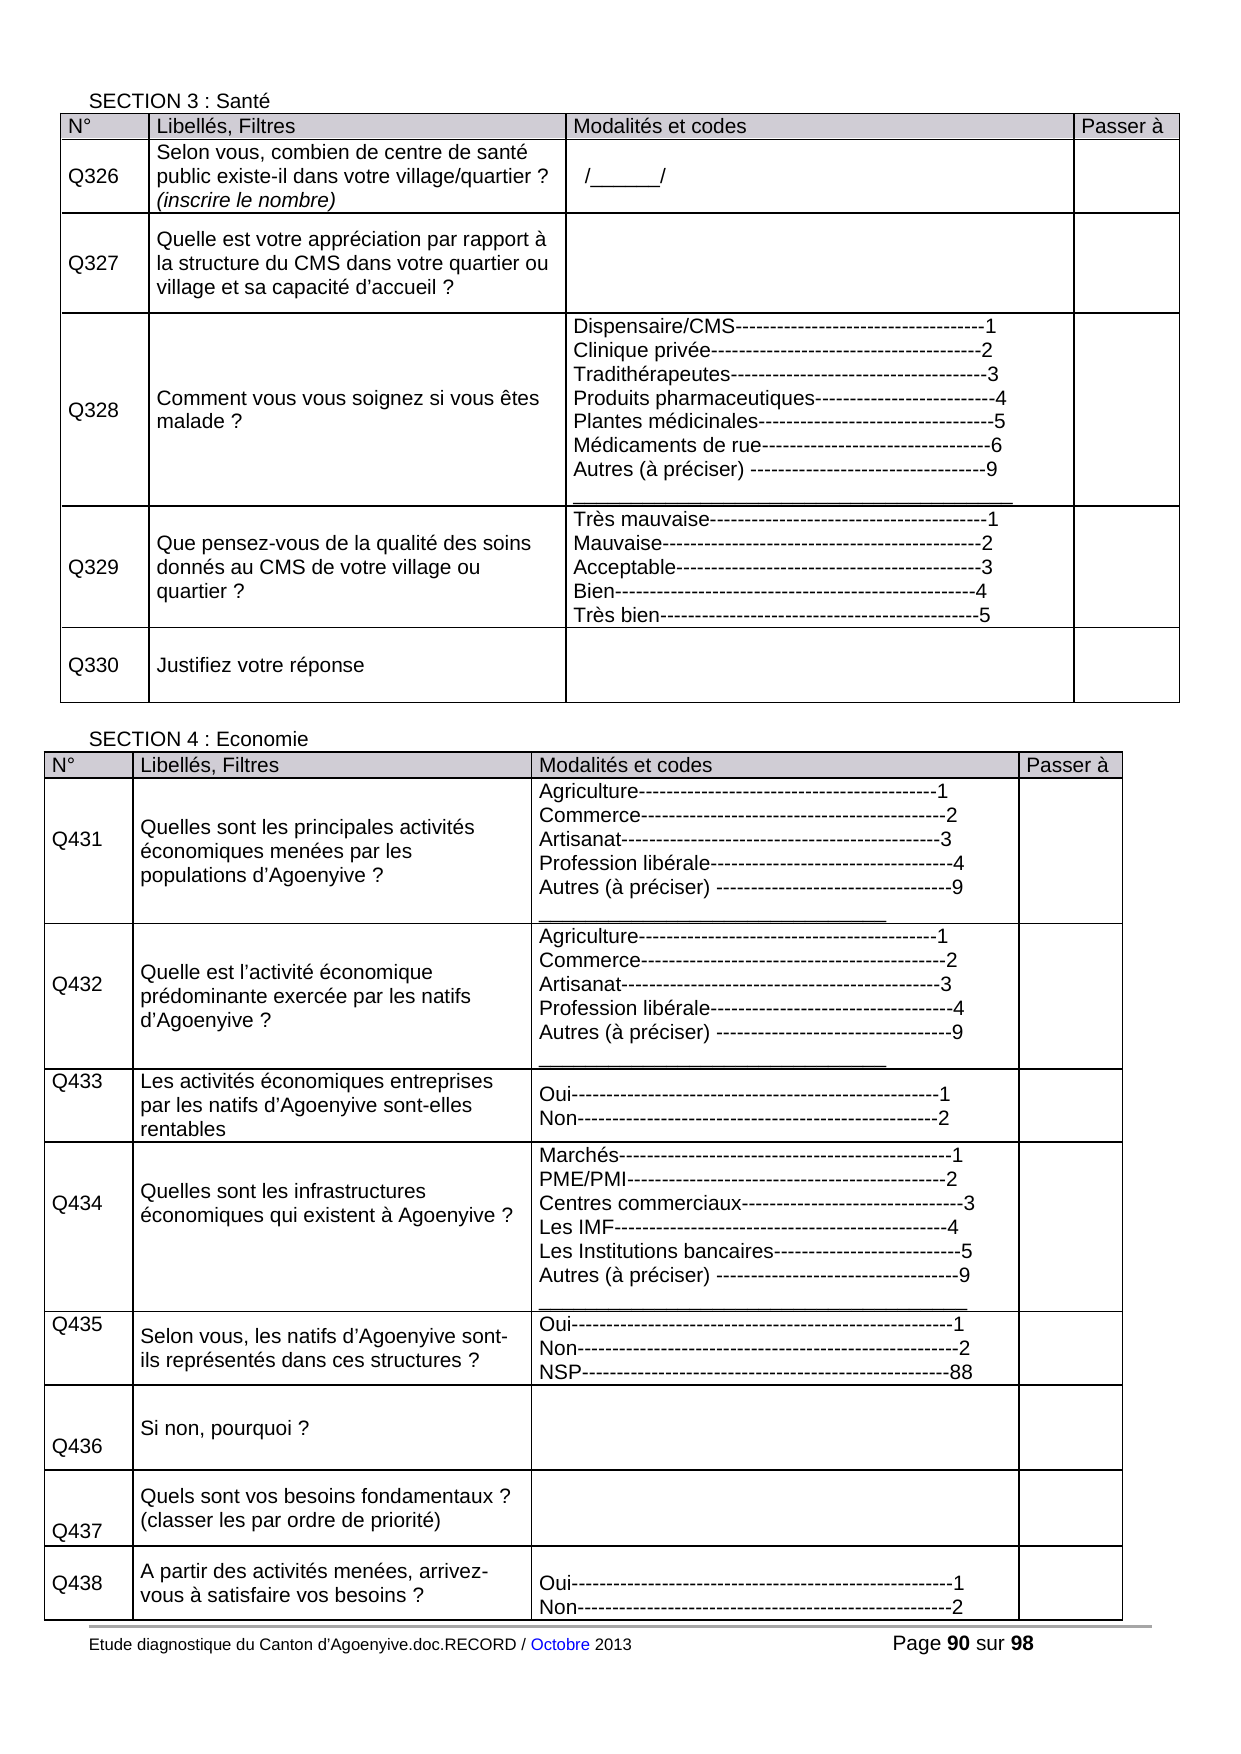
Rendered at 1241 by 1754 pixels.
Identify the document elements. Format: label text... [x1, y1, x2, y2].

table_cell Q433 [45, 1070, 132, 1141]
table_cell [567, 214, 1073, 312]
table_cell Q432 [45, 924, 132, 1068]
table_cell Quelles sont les infrastructures économiques qui existent à Agoenyive ? [134, 1143, 531, 1311]
table_cell [1020, 1312, 1122, 1384]
text SECTION 3 : Santé [89, 89, 1152, 113]
table_cell Oui-------------------------------------------------------1 Non------------------------------------------------------2 [532, 1547, 1018, 1619]
table_cell Si non, pourquoi ? [134, 1386, 531, 1469]
table_cell Oui-------------------------------------------------------1 Non-------------------------------------------------------2 NSP-----------------------------------------------------88 [532, 1312, 1018, 1384]
table_cell /______/ [567, 140, 1073, 212]
table_cell Q434 [45, 1143, 132, 1311]
table_header Modalités et codes [532, 753, 1018, 777]
table_cell [567, 628, 1073, 702]
table_header Passer à [1020, 753, 1122, 777]
table_header Modalités et codes [567, 114, 1073, 138]
table_cell [532, 1386, 1018, 1469]
table_cell Marchés------------------------------------------------1 PME/PMI----------------------------------------------2 Centres commerciaux--------------------------------3 Les IMF------------------------------------------------4 Les Institutions bancaires---------------------------5 Autres (à préciser) -----------------------------------9 _____________________________________ [532, 1143, 1018, 1311]
table_cell Agriculture-------------------------------------------1 Commerce--------------------------------------------2 Artisanat----------------------------------------------3 Profession libérale-----------------------------------4 Autres (à préciser) ----------------------------------9 ______________________________ [532, 924, 1018, 1068]
table_cell Q431 [45, 779, 132, 922]
table_header Passer à [1075, 114, 1179, 138]
table_header Libellés, Filtres [150, 114, 565, 138]
table_cell [1020, 1386, 1122, 1469]
table_header Libellés, Filtres [134, 753, 531, 777]
table_cell Q436 [45, 1386, 132, 1469]
table_cell Q328 [61, 313, 148, 505]
table_cell Quelle est l’activité économique prédominante exercée par les natifs d’Agoenyive ? [134, 924, 531, 1068]
table_cell Q329 [61, 506, 148, 627]
table_cell Que pensez-vous de la qualité des soins donnés au CMS de votre village ou quartier ? [150, 507, 565, 627]
table_cell Comment vous vous soignez si vous êtes malade ? [150, 314, 565, 505]
table_cell [1020, 1471, 1122, 1545]
table_cell [1020, 779, 1122, 922]
table_cell [1020, 1143, 1122, 1311]
table_cell Quelles sont les principales activités économiques menées par les populations d’Agoenyive ? [134, 779, 531, 922]
table_cell Oui-----------------------------------------------------1 Non----------------------------------------------------2 [532, 1070, 1018, 1141]
table_cell Q438 [45, 1547, 132, 1619]
table_cell Q437 [45, 1471, 132, 1545]
table_cell [1075, 628, 1179, 702]
table_cell Justifiez votre réponse [150, 628, 565, 702]
table_header N° [61, 114, 148, 138]
table_cell Selon vous, combien de centre de santé public existe-il dans votre village/quartier ? (inscrire le nombre) [150, 140, 565, 212]
table_cell A partir des activités menées, arrivez-vous à satisfaire vos besoins ? [134, 1547, 531, 1619]
table_cell Q435 [45, 1312, 132, 1384]
table_cell [1075, 214, 1179, 312]
table_cell Les activités économiques entreprises par les natifs d’Agoenyive sont-elles rentables [134, 1070, 531, 1141]
table_cell Q330 [61, 628, 148, 702]
table_cell Agriculture-------------------------------------------1 Commerce--------------------------------------------2 Artisanat----------------------------------------------3 Profession libérale-----------------------------------4 Autres (à préciser) ----------------------------------9 ______________________________ [532, 779, 1018, 922]
table_cell Quelle est votre appréciation par rapport à la structure du CMS dans votre quartier ou village et sa capacité d’accueil ? [150, 214, 565, 312]
table_cell Q326 [61, 140, 148, 212]
table_cell Quels sont vos besoins fondamentaux ? (classer les par ordre de priorité) [134, 1471, 531, 1545]
table_cell Q327 [61, 213, 148, 312]
table_cell [1020, 1547, 1122, 1619]
table_cell [1075, 507, 1179, 627]
text SECTION 4 : Economie [89, 727, 1152, 751]
table_cell [532, 1471, 1018, 1545]
table_cell Dispensaire/CMS------------------------------------1 Clinique privée---------------------------------------2 Tradithérapeutes-------------------------------------3 Produits pharmaceutiques--------------------------4 Plantes médicinales----------------------------------5 Médicaments de rue---------------------------------6 Autres (à préciser) ----------------------------------9 ______________________________________ [567, 314, 1073, 505]
table_cell [1075, 140, 1179, 212]
table_cell [1075, 314, 1179, 505]
table_cell [1020, 924, 1122, 1068]
table_cell Très mauvaise----------------------------------------1 Mauvaise----------------------------------------------2 Acceptable--------------------------------------------3 Bien----------------------------------------------------4 Très bien----------------------------------------------5 [567, 507, 1073, 627]
table_cell Selon vous, les natifs d’Agoenyive sont-ils représentés dans ces structures ? [134, 1312, 531, 1384]
table_header N° [45, 753, 132, 777]
table_cell [1020, 1070, 1122, 1141]
